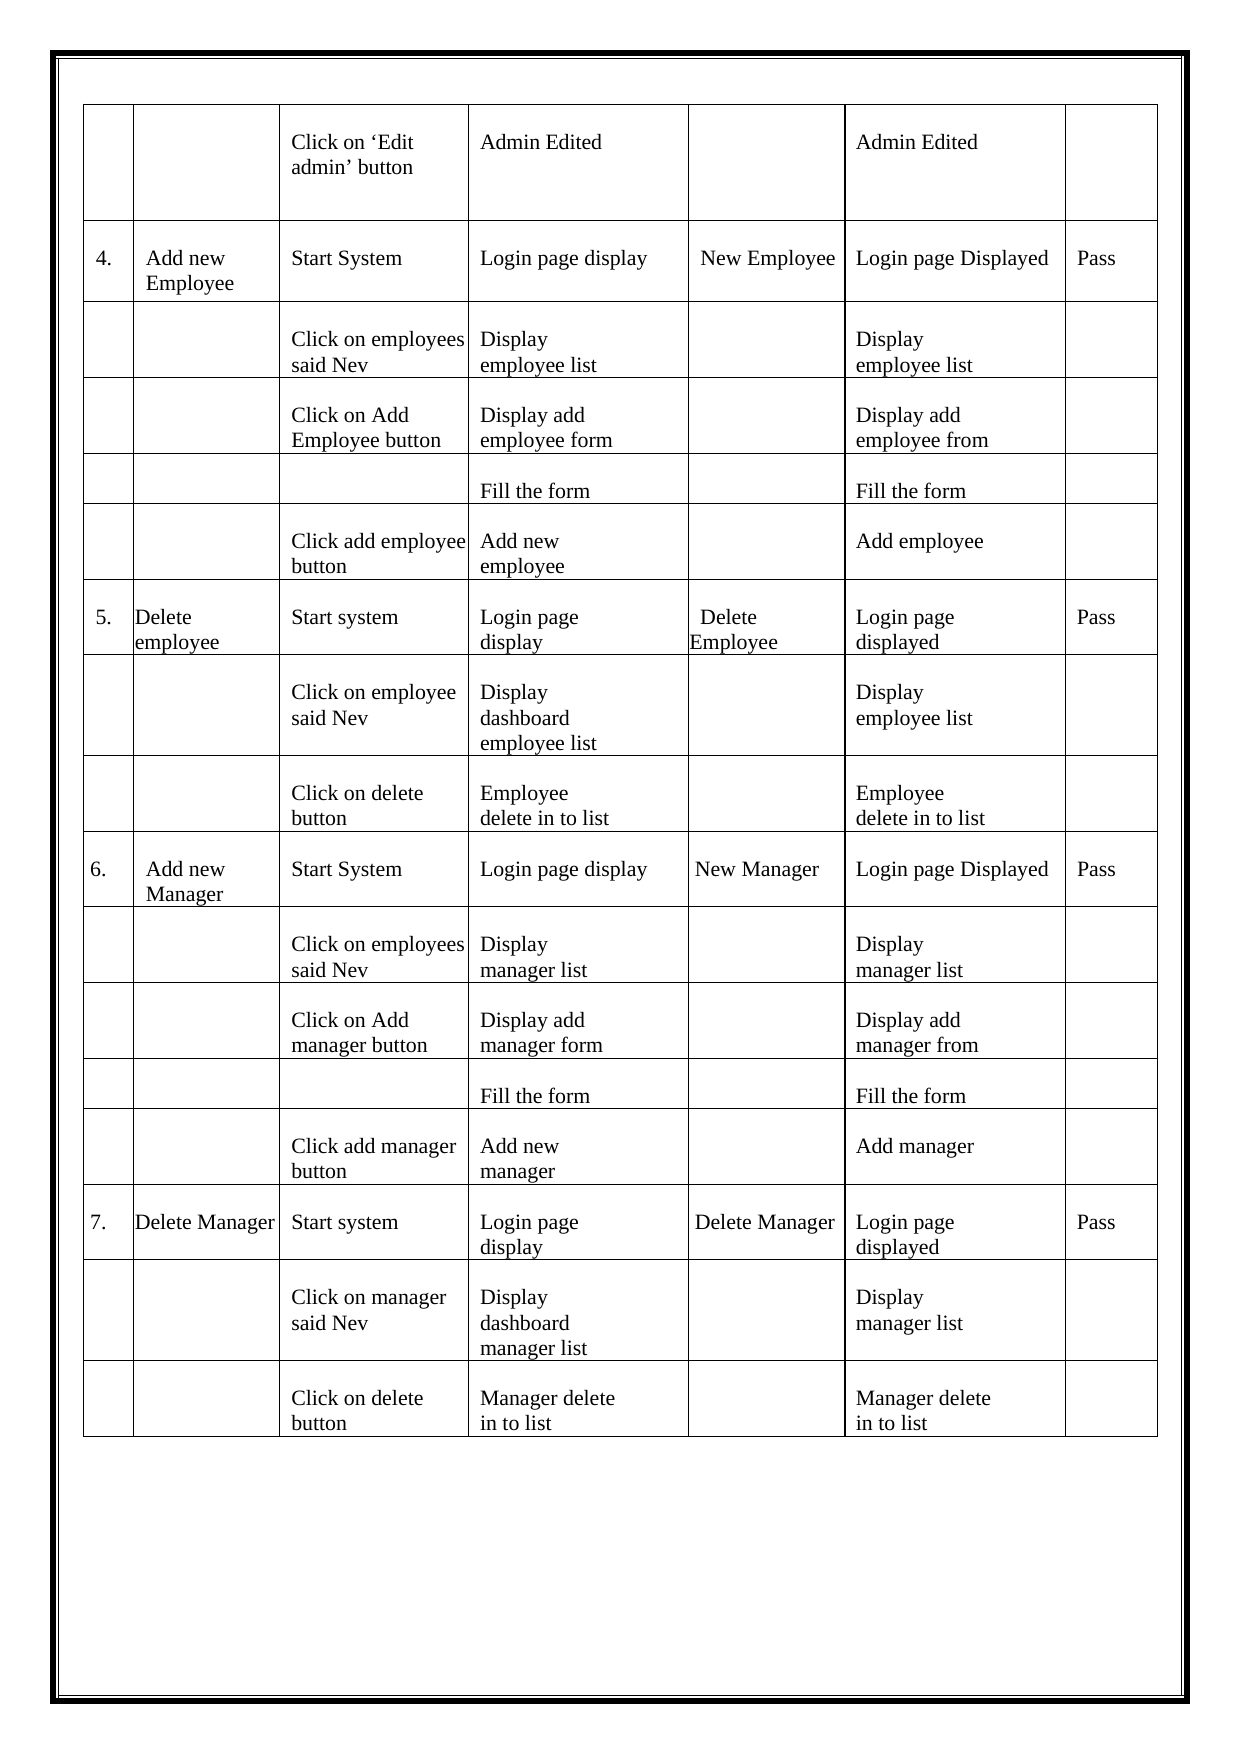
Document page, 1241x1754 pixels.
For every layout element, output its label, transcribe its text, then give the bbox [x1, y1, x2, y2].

table_cell Start system [280, 580, 468, 654]
table_cell [689, 907, 844, 982]
table_cell [84, 378, 133, 452]
table_cell [280, 1059, 468, 1108]
table_cell Click on manager said Nev [280, 1260, 468, 1360]
table_cell Display employee list [469, 302, 688, 377]
table_cell Click on delete button [280, 756, 468, 831]
table_cell [84, 983, 133, 1057]
table_cell Add new Manager [134, 832, 279, 906]
table_cell [84, 655, 133, 755]
table_cell [1066, 907, 1157, 982]
table_cell New Manager [689, 832, 844, 906]
table_cell [134, 983, 279, 1057]
table_cell [1066, 454, 1157, 503]
table_cell Fill the form [846, 454, 1065, 503]
table_cell [84, 454, 133, 503]
table_cell Start system [280, 1185, 468, 1259]
table_cell [689, 983, 844, 1057]
table_cell [1066, 983, 1157, 1057]
table_cell Pass [1066, 832, 1157, 906]
table_cell [280, 454, 468, 503]
table_cell Login page displayed [846, 580, 1065, 654]
table_cell Display add employee form [469, 378, 688, 452]
table_cell Delete employee [134, 580, 279, 654]
table_cell Display add employee from [846, 378, 1065, 452]
table_cell Display dashboard manager list [469, 1260, 688, 1360]
table_cell Click on employee said Nev [280, 655, 468, 755]
table_cell Display employee list [846, 655, 1065, 755]
table_cell [134, 302, 279, 377]
table_cell [689, 756, 844, 831]
table_cell Display add manager from [846, 983, 1065, 1057]
table_cell [689, 504, 844, 578]
table_cell Add new Employee [134, 221, 279, 301]
table_cell Fill the form [469, 1059, 688, 1108]
table_cell [134, 105, 279, 220]
table_cell [134, 655, 279, 755]
table_cell [84, 1361, 133, 1436]
table_cell Login page Displayed [846, 832, 1065, 906]
table_cell Start System [280, 221, 468, 301]
table_cell Fill the form [846, 1059, 1065, 1108]
table_cell Fill the form [469, 454, 688, 503]
table_cell Start System [280, 832, 468, 906]
table_cell [1066, 302, 1157, 377]
table_cell [689, 655, 844, 755]
table_cell [1066, 105, 1157, 220]
table_cell [134, 1361, 279, 1436]
table_cell Login page displayed [846, 1185, 1065, 1259]
table_cell Click on employees said Nev [280, 302, 468, 377]
table_cell Delete Manager [134, 1185, 279, 1259]
table_cell [1066, 1109, 1157, 1183]
table_cell Add employee [846, 504, 1065, 578]
table_cell Click on delete button [280, 1361, 468, 1436]
table_cell Login page display [469, 580, 688, 654]
table_cell [134, 378, 279, 452]
table_cell Login page display [469, 221, 688, 301]
table_cell [84, 302, 133, 377]
table_cell Add manager [846, 1109, 1065, 1183]
table_cell [689, 302, 844, 377]
table_cell [84, 504, 133, 578]
table_cell [134, 907, 279, 982]
table_cell [84, 1059, 133, 1108]
table_cell [84, 105, 133, 220]
table_cell Admin Edited [469, 105, 688, 220]
table_cell Display employee list [846, 302, 1065, 377]
table_cell [689, 1260, 844, 1360]
table_cell Click add employee button [280, 504, 468, 578]
table_cell [689, 105, 844, 220]
table_cell [689, 1059, 844, 1108]
table_cell 7. [84, 1185, 133, 1259]
table_cell [1066, 504, 1157, 578]
table_cell Manager delete in to list [846, 1361, 1065, 1436]
table_cell 5. [84, 580, 133, 654]
table_cell Delete Manager [689, 1185, 844, 1259]
table_cell [1066, 756, 1157, 831]
table_cell [84, 756, 133, 831]
table_cell Display dashboard employee list [469, 655, 688, 755]
table_cell [134, 504, 279, 578]
table_cell [134, 1260, 279, 1360]
table_cell [689, 378, 844, 452]
table_cell Click on employees said Nev [280, 907, 468, 982]
table_cell Pass [1066, 221, 1157, 301]
table_cell [1066, 378, 1157, 452]
table_cell Pass [1066, 1185, 1157, 1259]
table_cell [134, 756, 279, 831]
table_cell [689, 1361, 844, 1436]
table_cell [1066, 655, 1157, 755]
table_cell 6. [84, 832, 133, 906]
table_cell Employee delete in to list [469, 756, 688, 831]
table_cell Employee delete in to list [846, 756, 1065, 831]
table_cell [134, 1059, 279, 1108]
table_cell Manager delete in to list [469, 1361, 688, 1436]
table_cell Display manager list [846, 1260, 1065, 1360]
table_cell Add new manager [469, 1109, 688, 1183]
table_cell 4. [84, 221, 133, 301]
table_cell Click on Add manager button [280, 983, 468, 1057]
table_cell Display manager list [846, 907, 1065, 982]
table_cell [689, 454, 844, 503]
table_cell Delete Employee [689, 580, 844, 654]
table_cell [134, 454, 279, 503]
table_cell Pass [1066, 580, 1157, 654]
table_cell [84, 907, 133, 982]
table_cell Click add manager button [280, 1109, 468, 1183]
table_cell Click on Add Employee button [280, 378, 468, 452]
table_cell [1066, 1260, 1157, 1360]
table_cell Login page display [469, 1185, 688, 1259]
table_cell Display add manager form [469, 983, 688, 1057]
table_cell Admin Edited [846, 105, 1065, 220]
table_cell [1066, 1059, 1157, 1108]
table_cell Login page display [469, 832, 688, 906]
table_cell Display manager list [469, 907, 688, 982]
table_cell New Employee [689, 221, 844, 301]
table_cell Login page Displayed [846, 221, 1065, 301]
table_cell [689, 1109, 844, 1183]
table_cell [1066, 1361, 1157, 1436]
table_cell Add new employee [469, 504, 688, 578]
table_cell Click on ‘Edit admin’ button [280, 105, 468, 220]
table_cell [134, 1109, 279, 1183]
table_cell [84, 1260, 133, 1360]
table_cell [84, 1109, 133, 1183]
